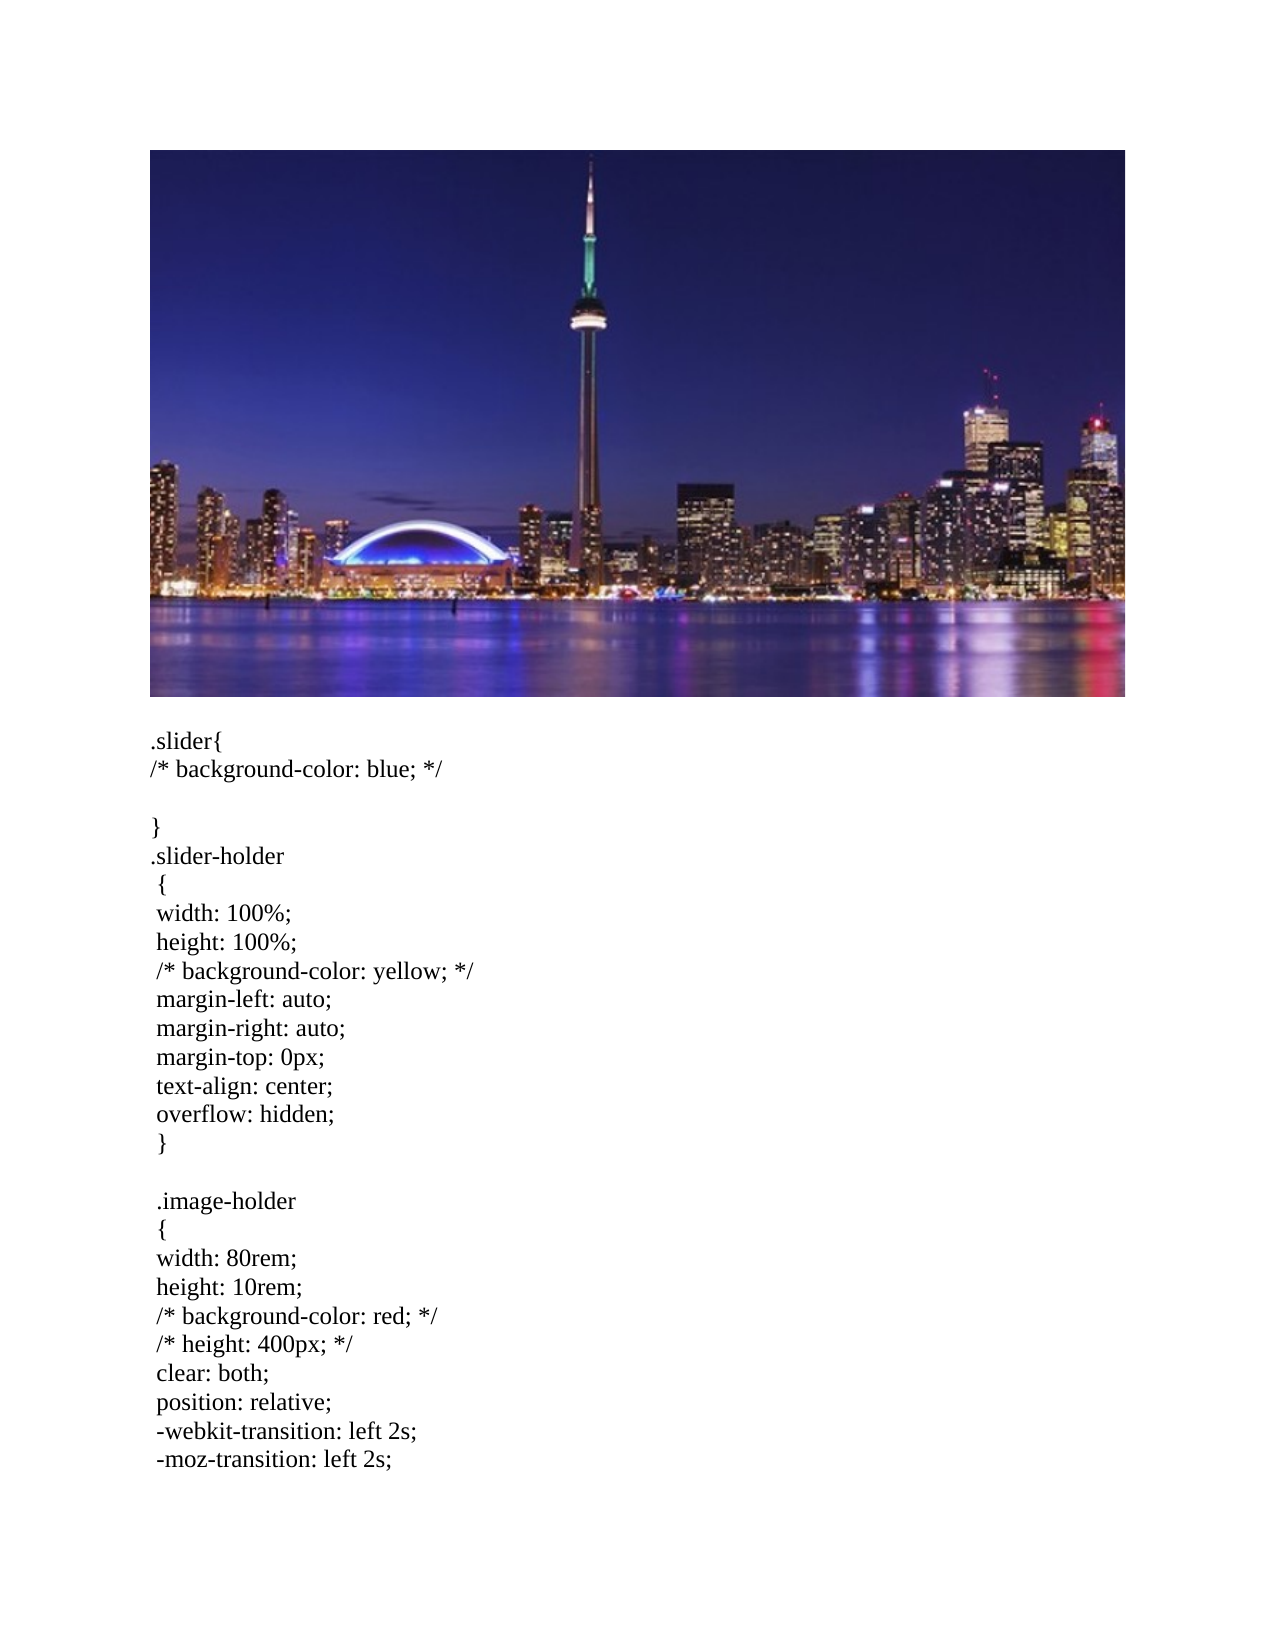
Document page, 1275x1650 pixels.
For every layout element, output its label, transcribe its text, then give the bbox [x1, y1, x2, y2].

text -moz-transition: left 2s; [150, 1444, 1125, 1473]
picture [150, 150, 1125, 697]
text } [150, 812, 1125, 841]
text } [150, 1128, 1125, 1157]
text .image-holder [150, 1186, 1125, 1214]
text position: relative; [150, 1387, 1125, 1416]
text /* background-color: blue; */ [150, 754, 1125, 783]
text width: 100%; [150, 898, 1125, 927]
text /* background-color: red; */ [150, 1301, 1125, 1329]
text /* background-color: yellow; */ [150, 956, 1125, 984]
text margin-left: auto; [150, 984, 1125, 1013]
text { [150, 869, 1125, 898]
text margin-top: 0px; [150, 1042, 1125, 1071]
text .slider{ [150, 726, 1125, 754]
text clear: both; [150, 1358, 1125, 1387]
text overflow: hidden; [150, 1099, 1125, 1128]
text text-align: center; [150, 1071, 1125, 1099]
text width: 80rem; [150, 1243, 1125, 1272]
text /* height: 400px; */ [150, 1329, 1125, 1358]
text height: 100%; [150, 927, 1125, 956]
text .slider-holder [150, 841, 1125, 869]
text { [150, 1214, 1125, 1243]
text margin-right: auto; [150, 1013, 1125, 1042]
text -webkit-transition: left 2s; [150, 1416, 1125, 1444]
text height: 10rem; [150, 1272, 1125, 1301]
